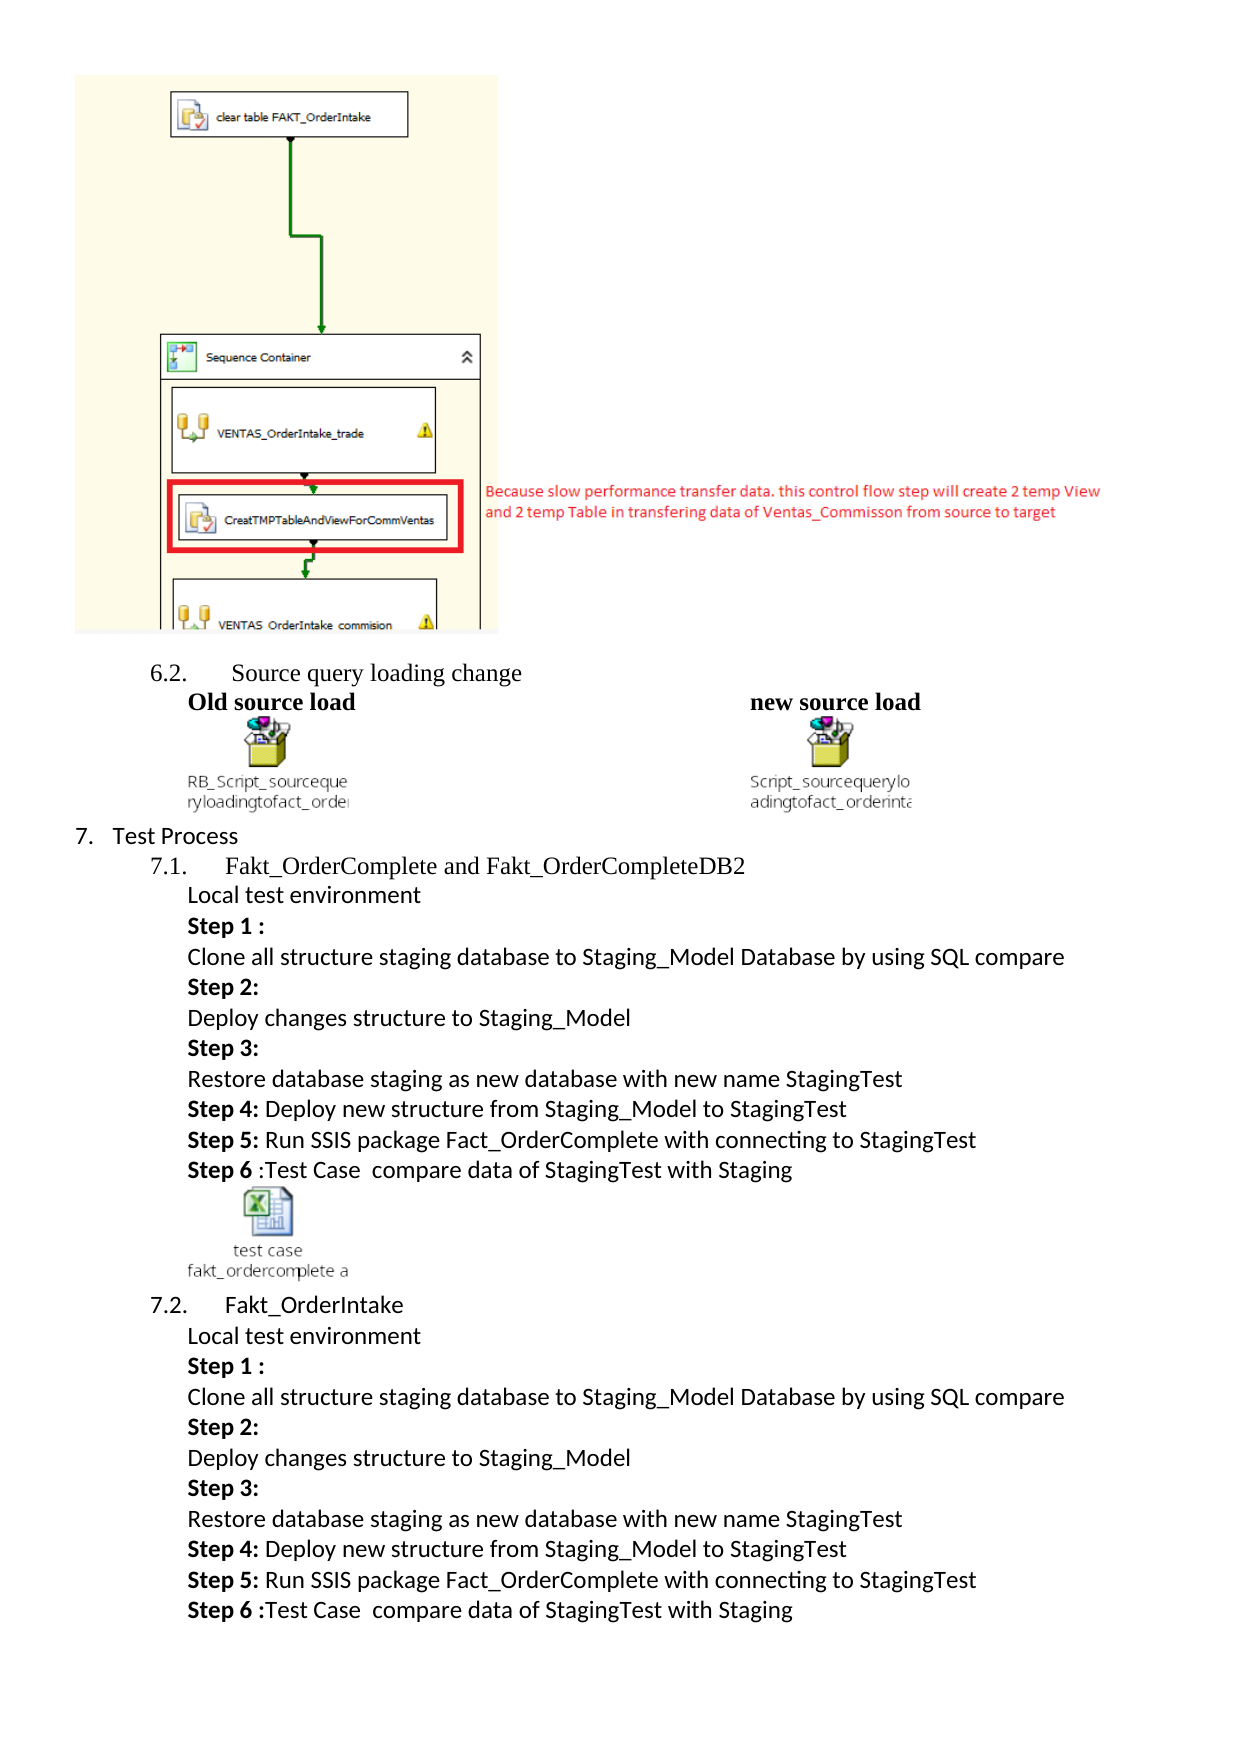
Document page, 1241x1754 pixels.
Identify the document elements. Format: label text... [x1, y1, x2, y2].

list Step 4: Deploy new structure from Staging_Model to StagingTest [187, 1093, 1165, 1124]
list Step 5: Run SSIS package Fact_OrderComplete with connecting to StagingTest [187, 1124, 1165, 1154]
list Step 3: [187, 1032, 1165, 1063]
list Step 4: Deploy new structure from Staging_Model to StagingTest [187, 1534, 1165, 1564]
list Local test environment [187, 1320, 1165, 1351]
list Test Process [75, 820, 1165, 851]
list Restore database staging as new database with new name StagingTest [187, 1503, 1165, 1534]
list Deploy changes structure to Staging_Model [187, 1002, 1165, 1032]
list Step 2: [187, 1412, 1165, 1442]
list Fakt_OrderIntake [150, 1289, 1165, 1320]
picture [75, 75, 1164, 634]
list Local test environment [187, 879, 1165, 910]
list Step 1 : [187, 910, 1165, 941]
list Deploy changes structure to Staging_Model [187, 1442, 1165, 1473]
list Step 6 :Test Case compare data of StagingTest with Staging [187, 1595, 1165, 1625]
list Step 5: Run SSIS package Fact_OrderComplete with connecting to StagingTest [187, 1564, 1165, 1595]
list Old source load new source load [187, 687, 1165, 716]
list Clone all structure staging database to Staging_Model Database by using SQL compare [187, 1381, 1165, 1412]
list Fakt_OrderComplete and Fakt_OrderCompleteDB2 [150, 851, 1165, 879]
list Source query loading change [150, 658, 1165, 687]
list Step 6 :Test Case compare data of StagingTest with Staging [187, 1154, 1165, 1185]
list Step 1 : [187, 1351, 1165, 1381]
list Step 3: [187, 1473, 1165, 1503]
list Step 2: [187, 971, 1165, 1002]
list Clone all structure staging database to Staging_Model Database by using SQL compare [187, 941, 1165, 971]
list Restore database staging as new database with new name StagingTest [187, 1063, 1165, 1093]
